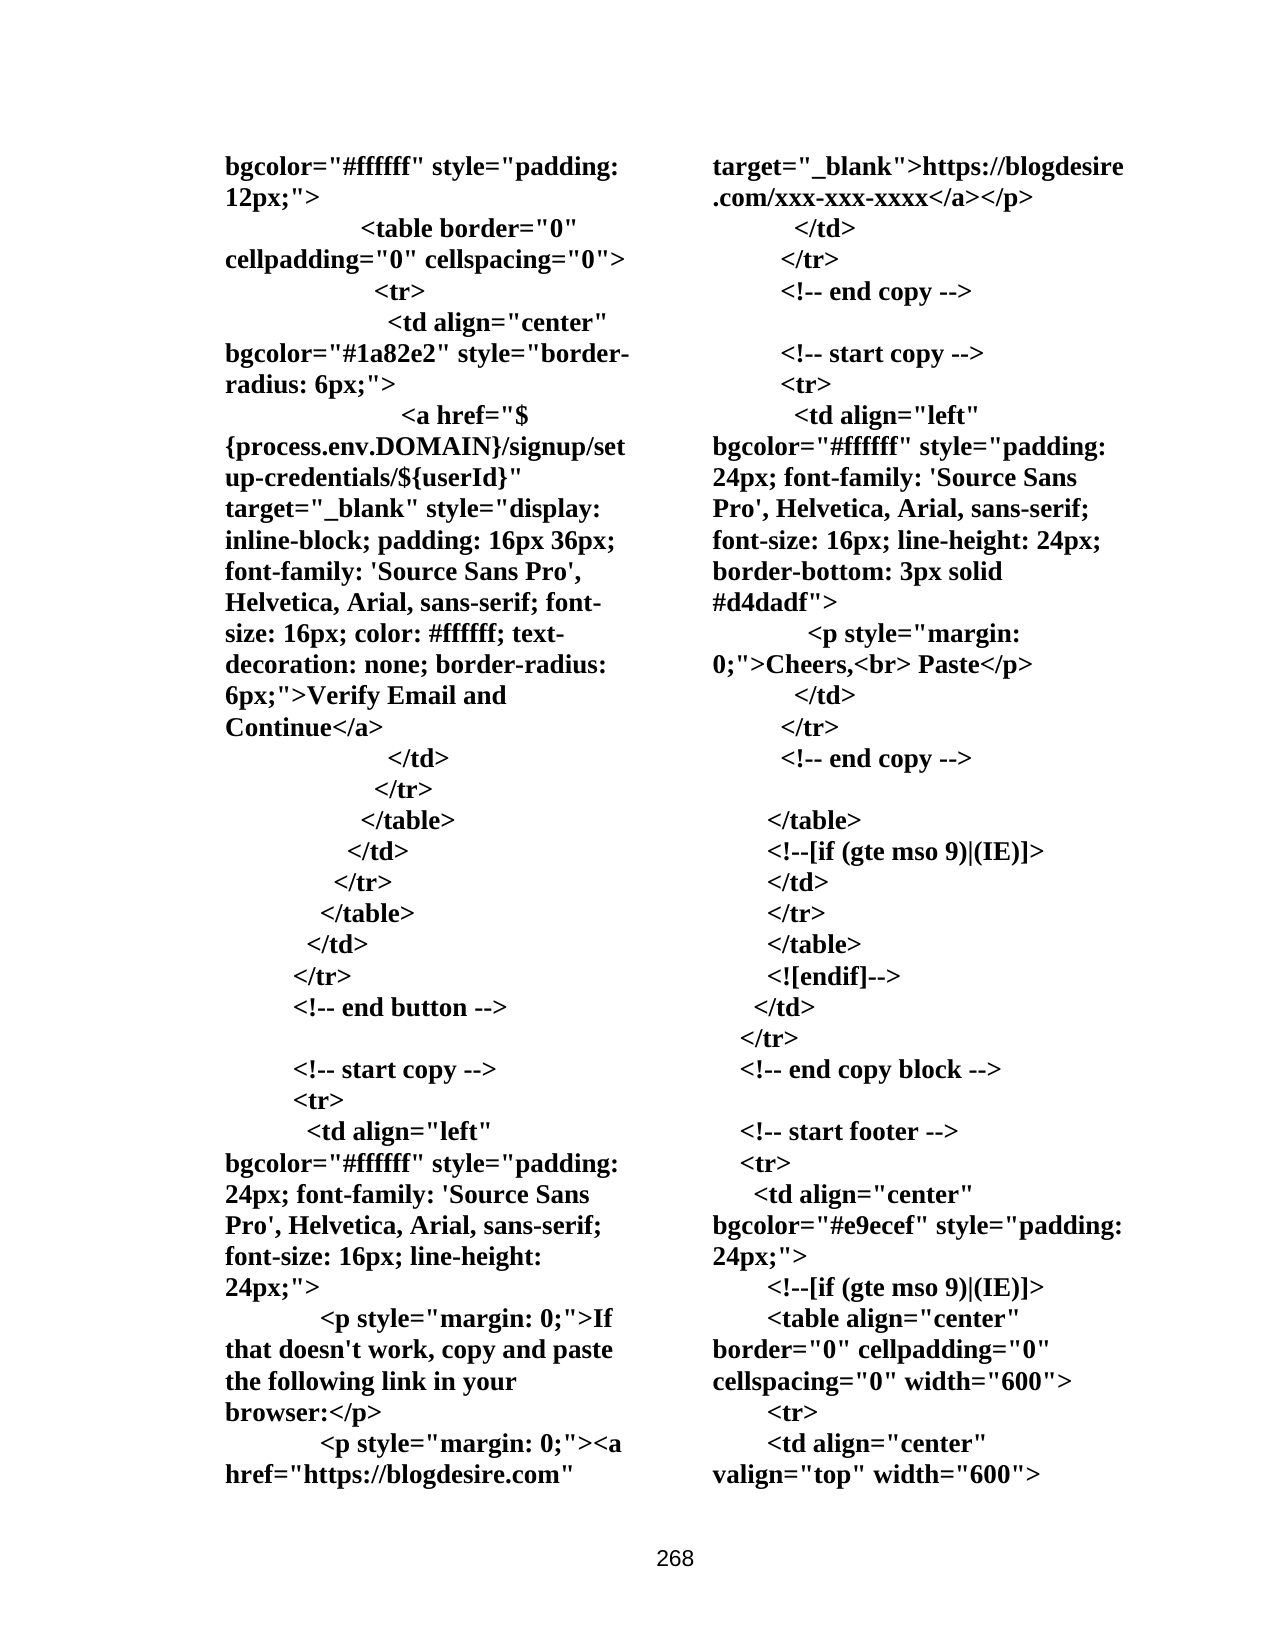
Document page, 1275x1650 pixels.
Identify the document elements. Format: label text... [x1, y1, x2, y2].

text </td> [225, 835, 637, 866]
text <td align="center" bgcolor="#1a82e2" style="border-radius: 6px;"> [225, 306, 637, 399]
text <tr> [225, 274, 637, 306]
text <table border="0" cellpadding="0" cellspacing="0"> [225, 212, 637, 274]
text <td align="left" bgcolor="#ffffff" style="padding: 24px; font-family: 'Source Sans Pro', Helvetica, Arial, sans-serif; font-size: 16px; line-height: 24px;"> [225, 1116, 637, 1302]
text <!-- end copy block --> [712, 1053, 1125, 1084]
text </table> [712, 929, 1125, 960]
text <td align="left" bgcolor="#ffffff" style="padding: 24px; font-family: 'Source Sans Pro', Helvetica, Arial, sans-serif; font-size: 16px; line-height: 24px; border-bottom: 3px solid #d4dadf"> [712, 399, 1125, 617]
text </td> [712, 991, 1125, 1022]
text </tr> [712, 1022, 1125, 1053]
text <!-- start copy --> [712, 337, 1125, 368]
text </tr> [712, 711, 1125, 742]
text </tr> [225, 773, 637, 804]
text </td> [712, 866, 1125, 897]
text </table> [225, 804, 637, 835]
text <td align="center" valign="top" width="600"> [712, 1427, 1125, 1489]
text <!-- end button --> [225, 991, 637, 1022]
text <!-- start footer --> [712, 1116, 1125, 1147]
text <a href="${process.env.DOMAIN}/signup/setup-credentials/${userId}" target="_blank" style="display: inline-block; padding: 16px 36px; font-family: 'Source Sans Pro', Helvetica, Arial, sans-serif; font-size: 16px; color: #ffffff; text-decoration: none; border-radius: 6px;">Verify Email and Continue</a> [225, 399, 637, 742]
text <p style="margin: 0;">Cheers,<br> Paste</p> [712, 617, 1125, 679]
text <tr> [225, 1084, 637, 1116]
text </tr> [225, 866, 637, 897]
text <![endif]--> [712, 960, 1125, 991]
text <td align="center" bgcolor="#ffffff" style="padding: 12px;"> [225, 150, 637, 212]
text <tr> [712, 1147, 1125, 1178]
text <table align="center" border="0" cellpadding="0" cellspacing="0" width="600"> [712, 1302, 1125, 1396]
text </tr> [225, 960, 637, 991]
text <p style="margin: 0;">If that doesn't work, copy and paste the following link in your browser:</p> [225, 1302, 637, 1427]
text </table> [225, 897, 637, 929]
text </table> [712, 804, 1125, 835]
text </tr> [712, 897, 1125, 929]
text <!-- end copy --> [712, 274, 1125, 306]
text <!--[if (gte mso 9)|(IE)]> [712, 1271, 1125, 1302]
text </td> [225, 929, 637, 960]
text <!--[if (gte mso 9)|(IE)]> [712, 835, 1125, 866]
text <p style="margin: 0;"><a href="https://blogdesire.com" target="_blank">https://blogdesire.com/xxx-xxx-xxxx</a></p> [225, 1427, 637, 1489]
text <td align="center" bgcolor="#e9ecef" style="padding: 24px;"> [712, 1178, 1125, 1271]
text </tr> [712, 243, 1125, 274]
text </td> [225, 742, 637, 773]
text <tr> [712, 1396, 1125, 1427]
text <!-- end copy --> [712, 742, 1125, 773]
text </td> [712, 212, 1125, 243]
text <!-- start copy --> [225, 1053, 637, 1084]
text </td> [712, 679, 1125, 711]
text <tr> [712, 368, 1125, 399]
text <p style="margin: 0;"><a href="https://blogdesire.com" target="_blank">https://blogdesire.com/xxx-xxx-xxxx</a></p> [712, 150, 1125, 212]
